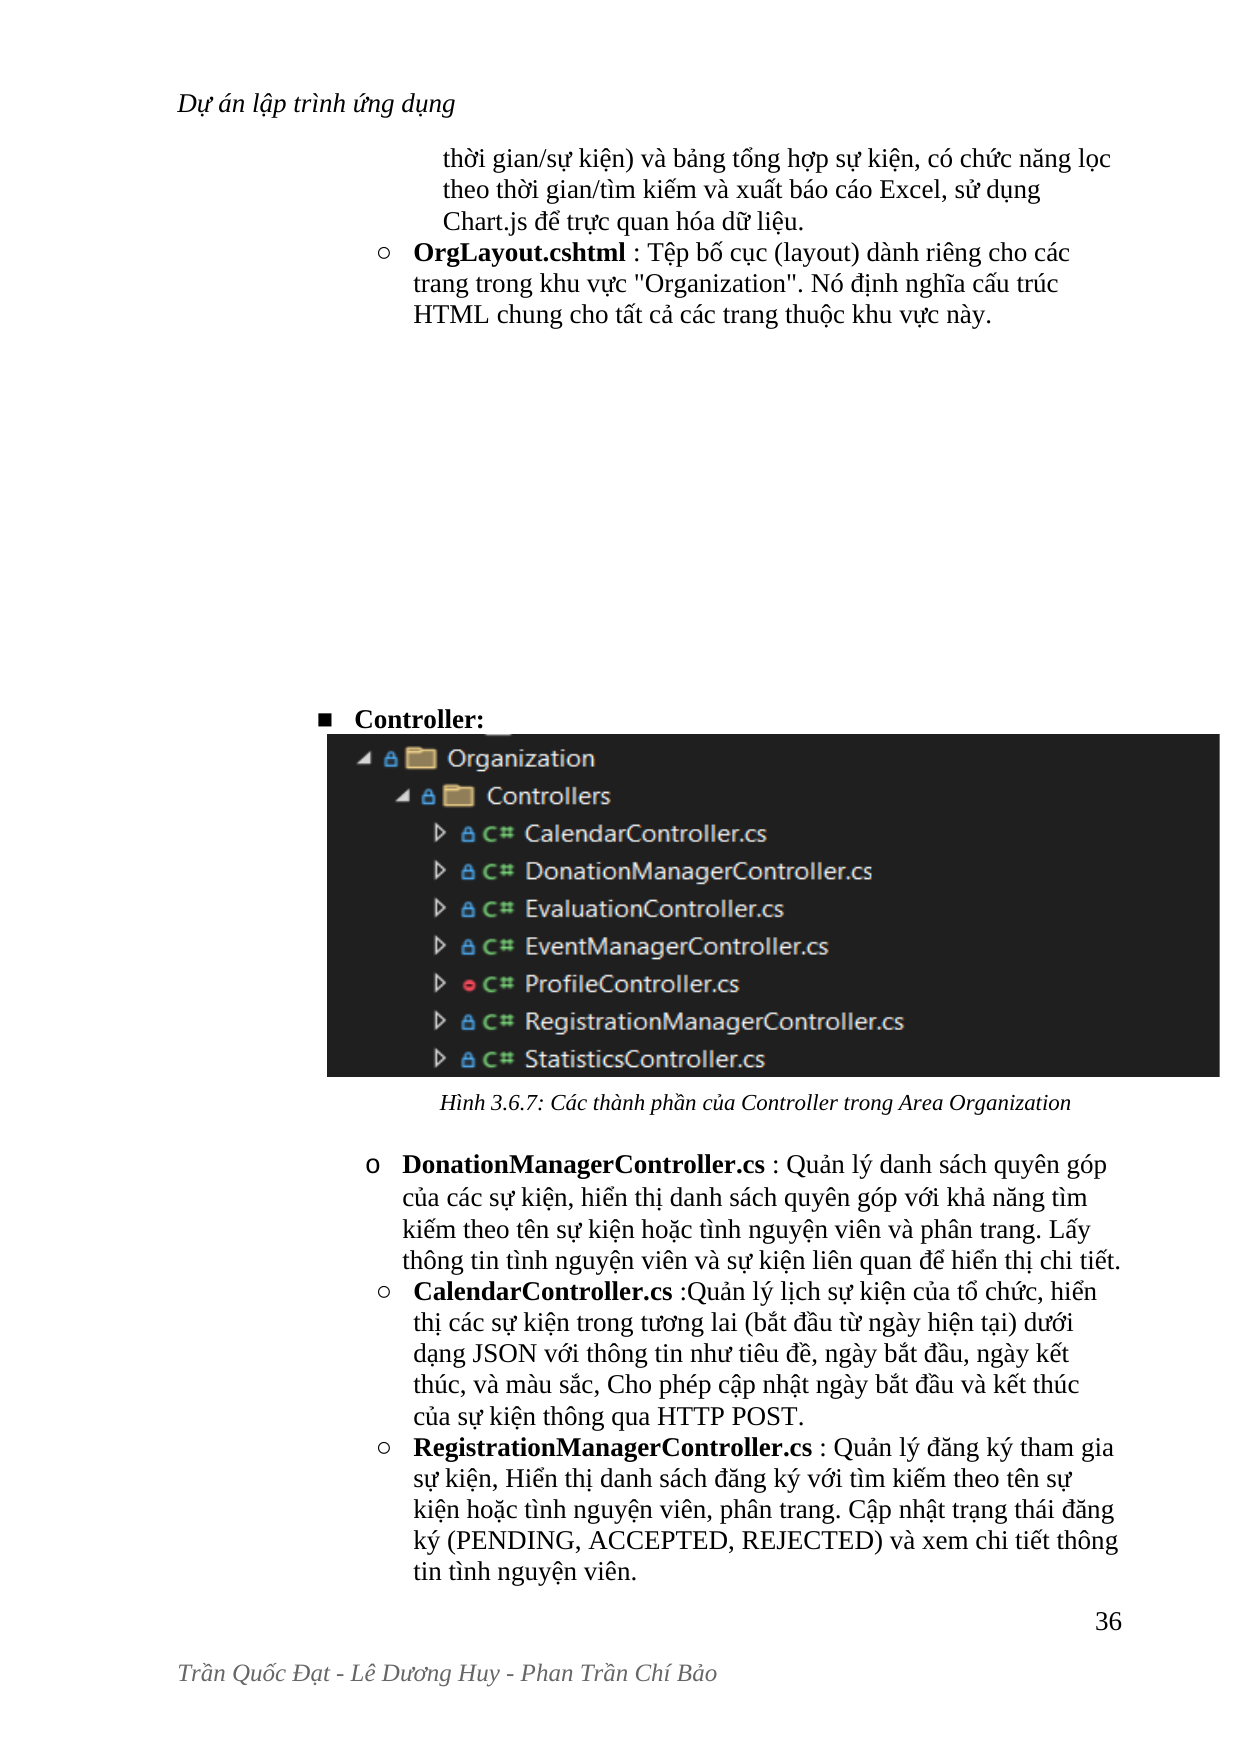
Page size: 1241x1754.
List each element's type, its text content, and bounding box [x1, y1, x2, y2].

list RegistrationManagerController.cs : Quản lý đăng ký tham gia sự kiện, Hiển thị danh sách đăng ký với tìm kiếm theo tên sự kiện hoặc tình nguyện viên, phân trang. Cập nhật trạng thái đăng ký (PENDING, ACCEPTED, REJECTED) và xem chi tiết thông tin tình nguyện viên. [376, 1431, 1122, 1586]
list OrgLayout.cshtml : Tệp bố cục (layout) dành riêng cho các trang trong khu vực "Organization". Nó định nghĩa cấu trúc HTML chung cho tất cả các trang thuộc khu vực này. [376, 236, 1122, 329]
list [405, 142, 1122, 236]
list CalendarController.cs :Quản lý lịch sự kiện của tổ chức, hiển thị các sự kiện trong tương lai (bắt đầu từ ngày hiện tại) dưới dạng JSON với thông tin như tiêu đề, ngày bắt đầu, ngày kết thúc, và màu sắc, Cho phép cập nhật ngày bắt đầu và kết thúc của sự kiện thông qua HTTP POST. [376, 1275, 1122, 1431]
list Controller: [317, 703, 1122, 734]
subtitle Hình 3.6.7: Các thành phần của Controller trong Area Organization [439, 1089, 1122, 1115]
picture [327, 734, 1220, 1077]
list DonationManagerController.cs : Quản lý danh sách quyên góp của các sự kiện, hiển thị danh sách quyên góp với khả năng tìm kiếm theo tên sự kiện hoặc tình nguyện viên và phân trang. Lấy thông tin tình nguyện viên và sự kiện liên quan để hiển thị chi tiết. [364, 1148, 1122, 1275]
